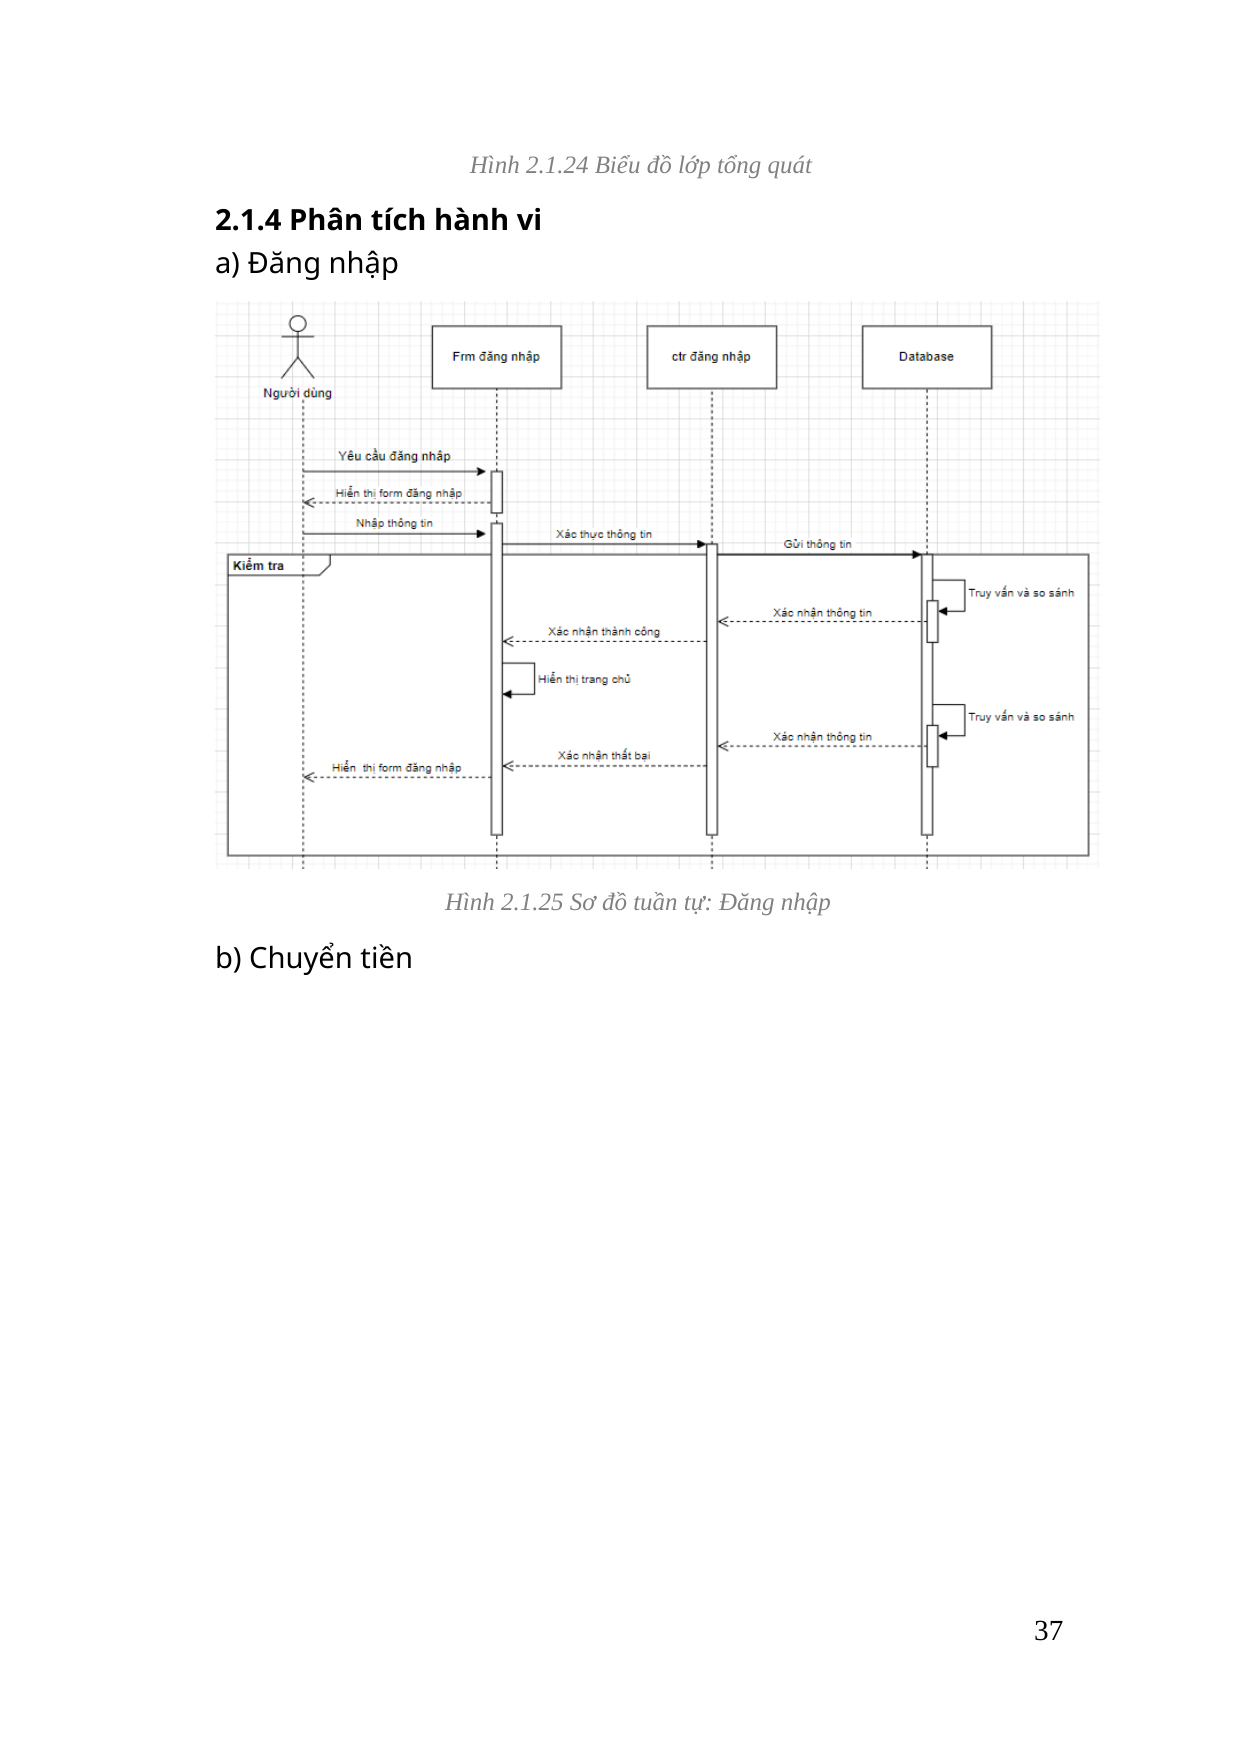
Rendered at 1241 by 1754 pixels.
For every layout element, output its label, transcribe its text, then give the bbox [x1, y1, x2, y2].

text b) Chuyển tiền [177, 937, 1063, 977]
text Hình 2.1.25 Sơ đồ tuần tự: Đăng nhập [177, 887, 1063, 916]
picture [214, 301, 1101, 869]
subtitle 2.1.4 Phân tích hành vi [177, 199, 1063, 239]
text a) Đăng nhập [177, 242, 1063, 282]
text Hình 2.1.24 Biểu đồ lớp tổng quát [177, 150, 1063, 179]
